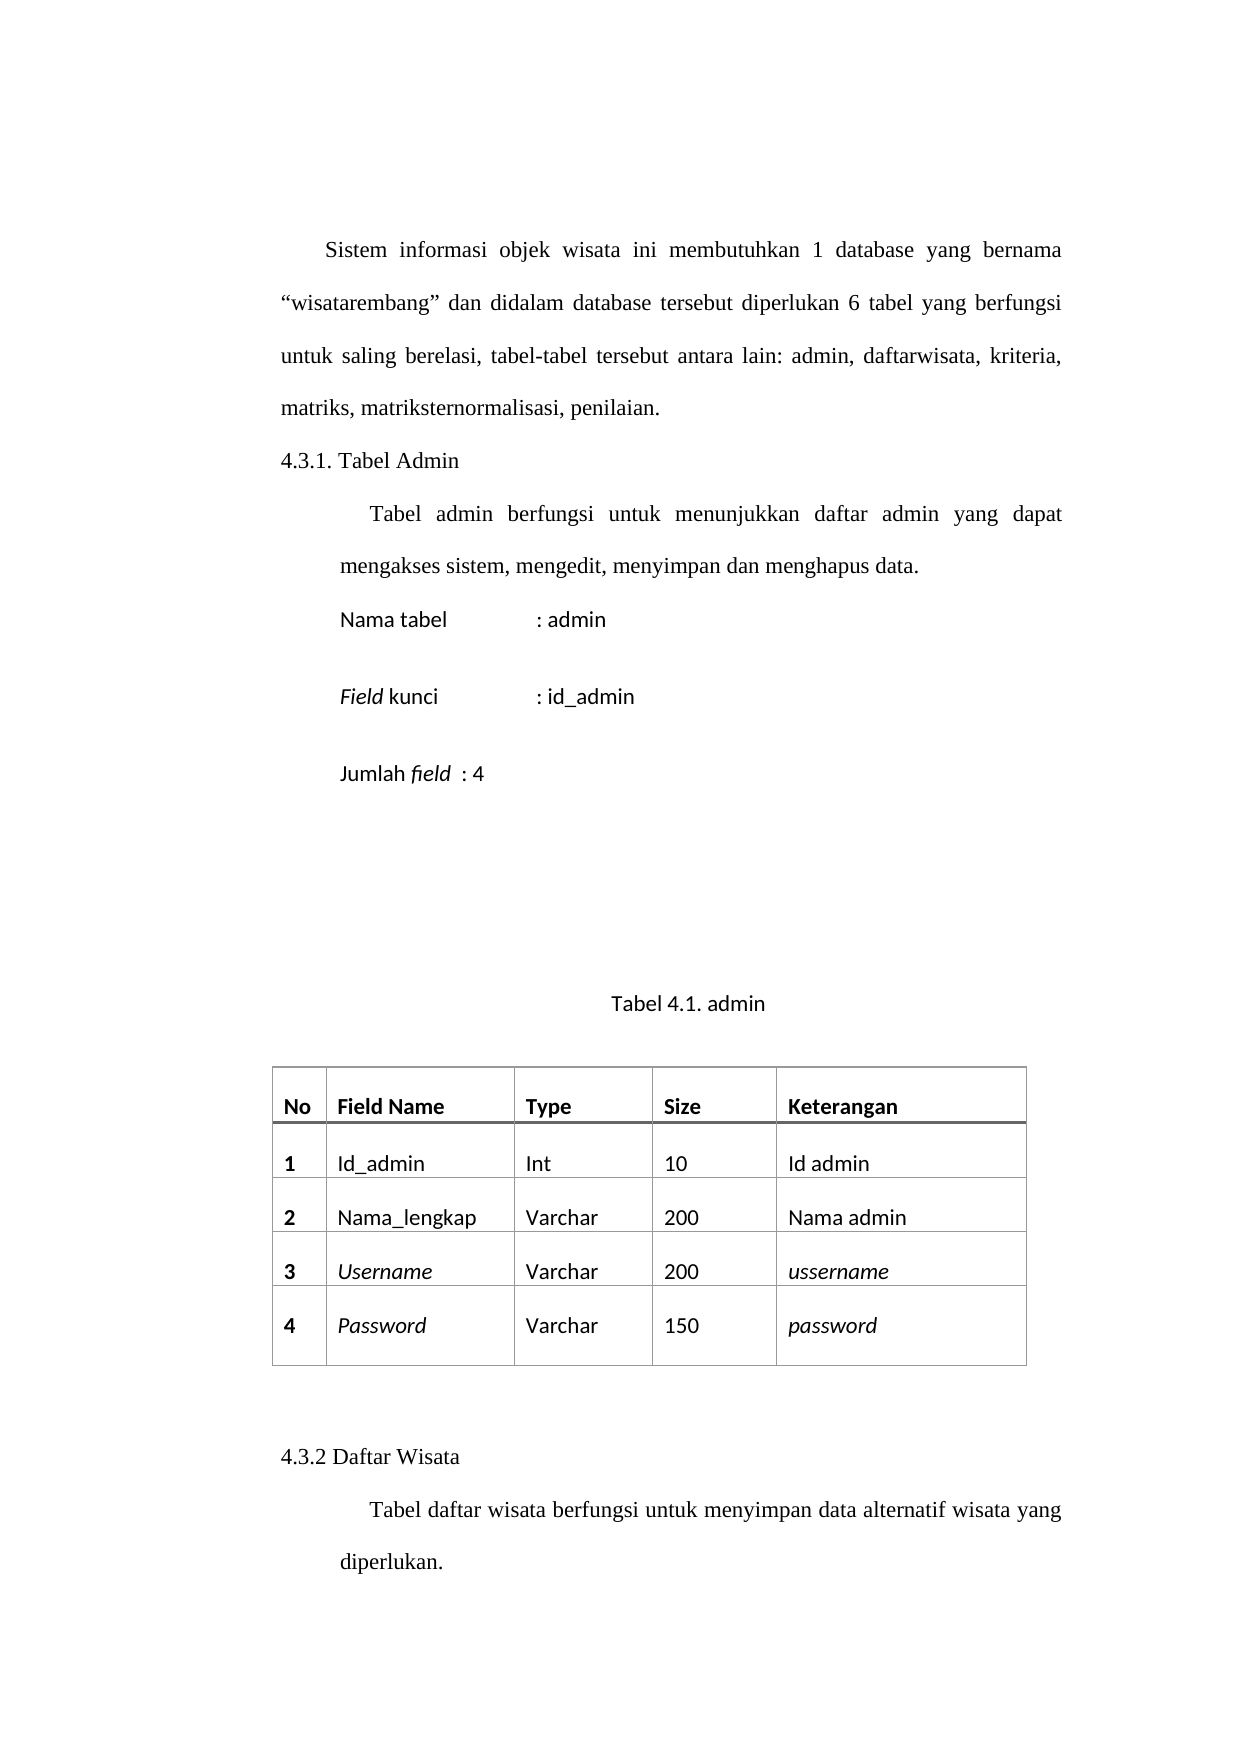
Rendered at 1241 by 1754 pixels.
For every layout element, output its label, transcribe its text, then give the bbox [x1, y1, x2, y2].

table_cell Id_admin [327, 1124, 514, 1177]
table_cell Varchar [515, 1178, 652, 1231]
table_cell 1 [273, 1124, 326, 1177]
table_cell Id admin [777, 1124, 1026, 1177]
table_cell Int [515, 1124, 652, 1177]
list Tabel admin berfungsi untuk menunjukkan daftar admin yang dapat mengakses sistem, mengedit, menyimpan dan menghapus data. [340, 500, 1063, 579]
table_cell Varchar [515, 1286, 652, 1365]
table_cell 4 [273, 1286, 326, 1365]
table_cell Nama_lengkap [327, 1178, 514, 1231]
table_header Size [653, 1068, 776, 1121]
table_cell 200 [653, 1178, 776, 1231]
text Jumlah field : 4 [340, 759, 1063, 787]
table_cell 200 [653, 1232, 776, 1285]
table_cell Varchar [515, 1232, 652, 1285]
table_cell Username [327, 1232, 514, 1285]
list 4.3.2 Daftar Wisata [281, 1443, 1063, 1469]
table_header Type [515, 1068, 652, 1121]
table_header Keterangan [777, 1068, 1026, 1121]
table_cell 150 [653, 1286, 776, 1365]
list 4.3.1. Tabel Admin [281, 447, 1063, 473]
table_header Field Name [327, 1068, 514, 1121]
text Nama tabel : admin [340, 605, 1063, 633]
text Tabel 4.1. admin [578, 989, 1063, 1018]
table_header No [273, 1068, 326, 1121]
table_cell password [777, 1286, 1026, 1365]
table_cell Nama admin [777, 1178, 1026, 1231]
table_cell 10 [653, 1124, 776, 1177]
list Tabel daftar wisata berfungsi untuk menyimpan data alternatif wisata yang diperlukan. [340, 1496, 1063, 1575]
list Sistem informasi objek wisata ini membutuhkan 1 database yang bernama “wisatarembang” dan didalam database tersebut diperlukan 6 tabel yang berfungsi untuk saling berelasi, tabel-tabel tersebut antara lain: admin, daftarwisata, kriteria, matriks, matriksternormalisasi, penilaian. [281, 236, 1063, 421]
table_cell Password [327, 1286, 514, 1365]
text Field kunci : id_admin [340, 682, 1063, 710]
table_cell ussername [777, 1232, 1026, 1285]
table_cell 3 [273, 1232, 326, 1285]
table_cell 2 [273, 1178, 326, 1231]
